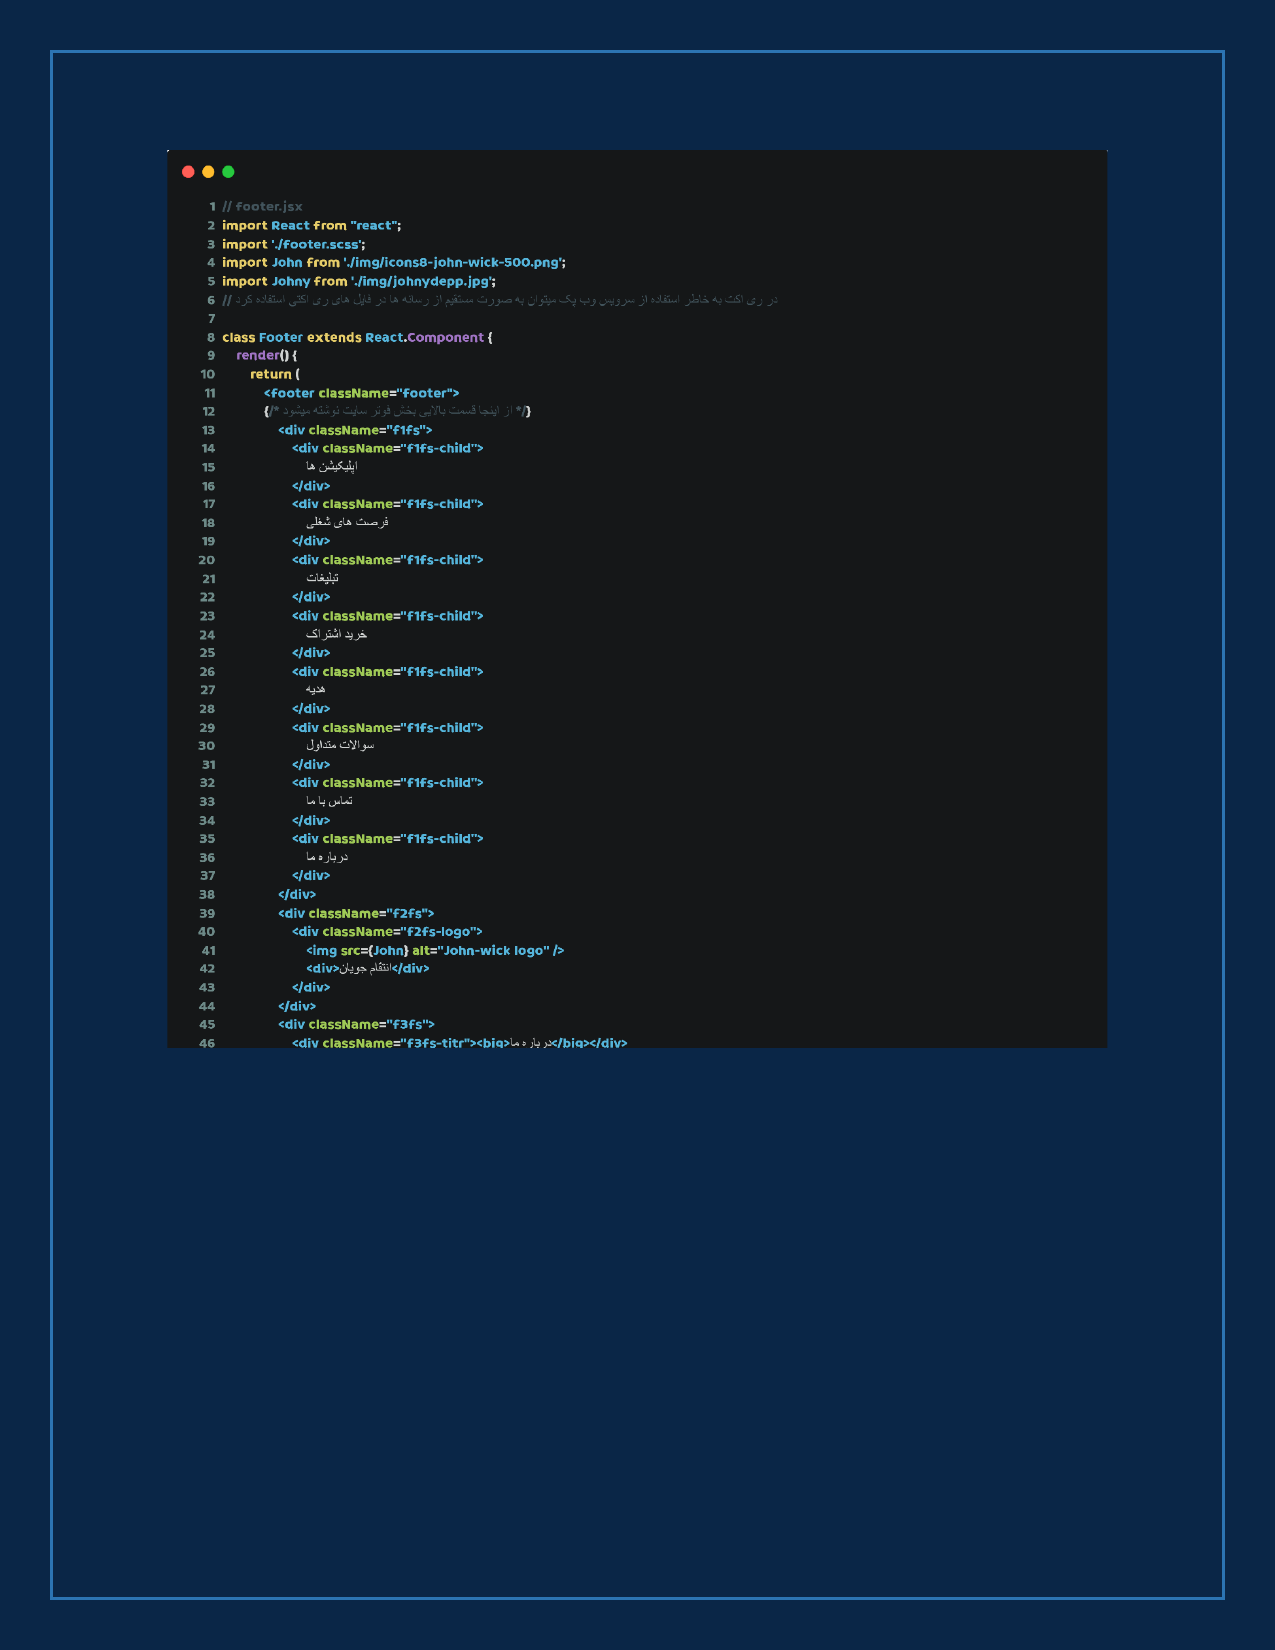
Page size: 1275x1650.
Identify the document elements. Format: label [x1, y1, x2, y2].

picture [167, 150, 1108, 1048]
